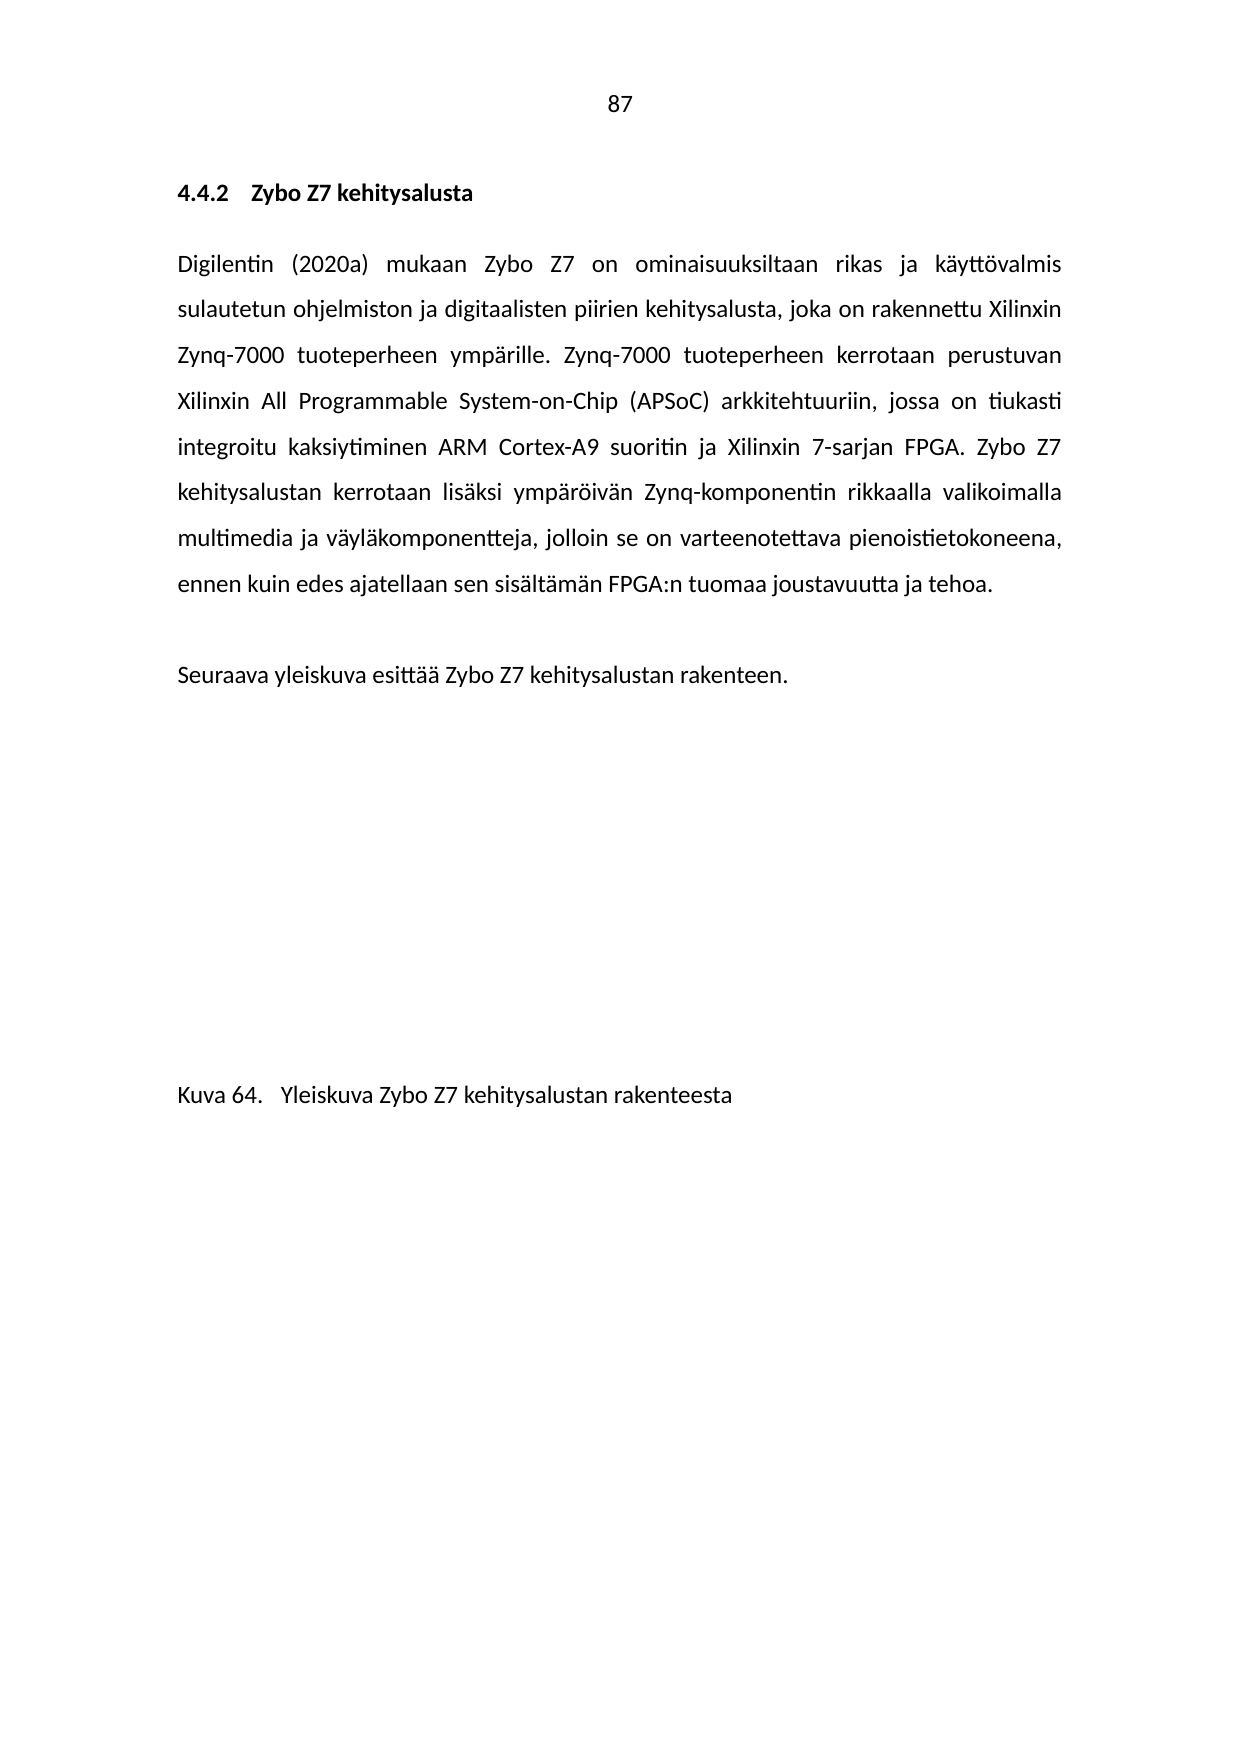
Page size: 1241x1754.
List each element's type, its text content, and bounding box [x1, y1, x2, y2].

text Seuraava yleiskuva esittää Zybo Z7 kehitysalustan rakenteen. [177, 659, 1063, 690]
text Digilentin (2020a) mukaan Zybo Z7 on ominaisuuksiltaan rikas ja käyttövalmis sulautetun ohjelmiston ja digitaalisten piirien kehitysalusta, joka on rakennettu Xilinxin Zynq-7000 tuoteperheen ympärille. Zynq-7000 tuoteperheen kerrotaan perustuvan Xilinxin All Programmable System-on-Chip (APSoC) arkkitehtuuriin, jossa on tiukasti integroitu kaksiytiminen ARM Cortex-A9 suoritin ja Xilinxin 7-sarjan FPGA. Zybo Z7 kehitysalustan kerrotaan lisäksi ympäröivän Zynq-komponentin rikkaalla valikoimalla multimedia ja väyläkomponentteja, jolloin se on varteenotettava pienoistietokoneena, ennen kuin edes ajatellaan sen sisältämän FPGA:n tuomaa joustavuutta ja tehoa. [177, 248, 1063, 598]
text Kuva 64. Yleiskuva Zybo Z7 kehitysalustan rakenteesta [177, 1080, 1063, 1110]
subtitle Zybo Z7 kehitysalusta [177, 177, 1063, 208]
